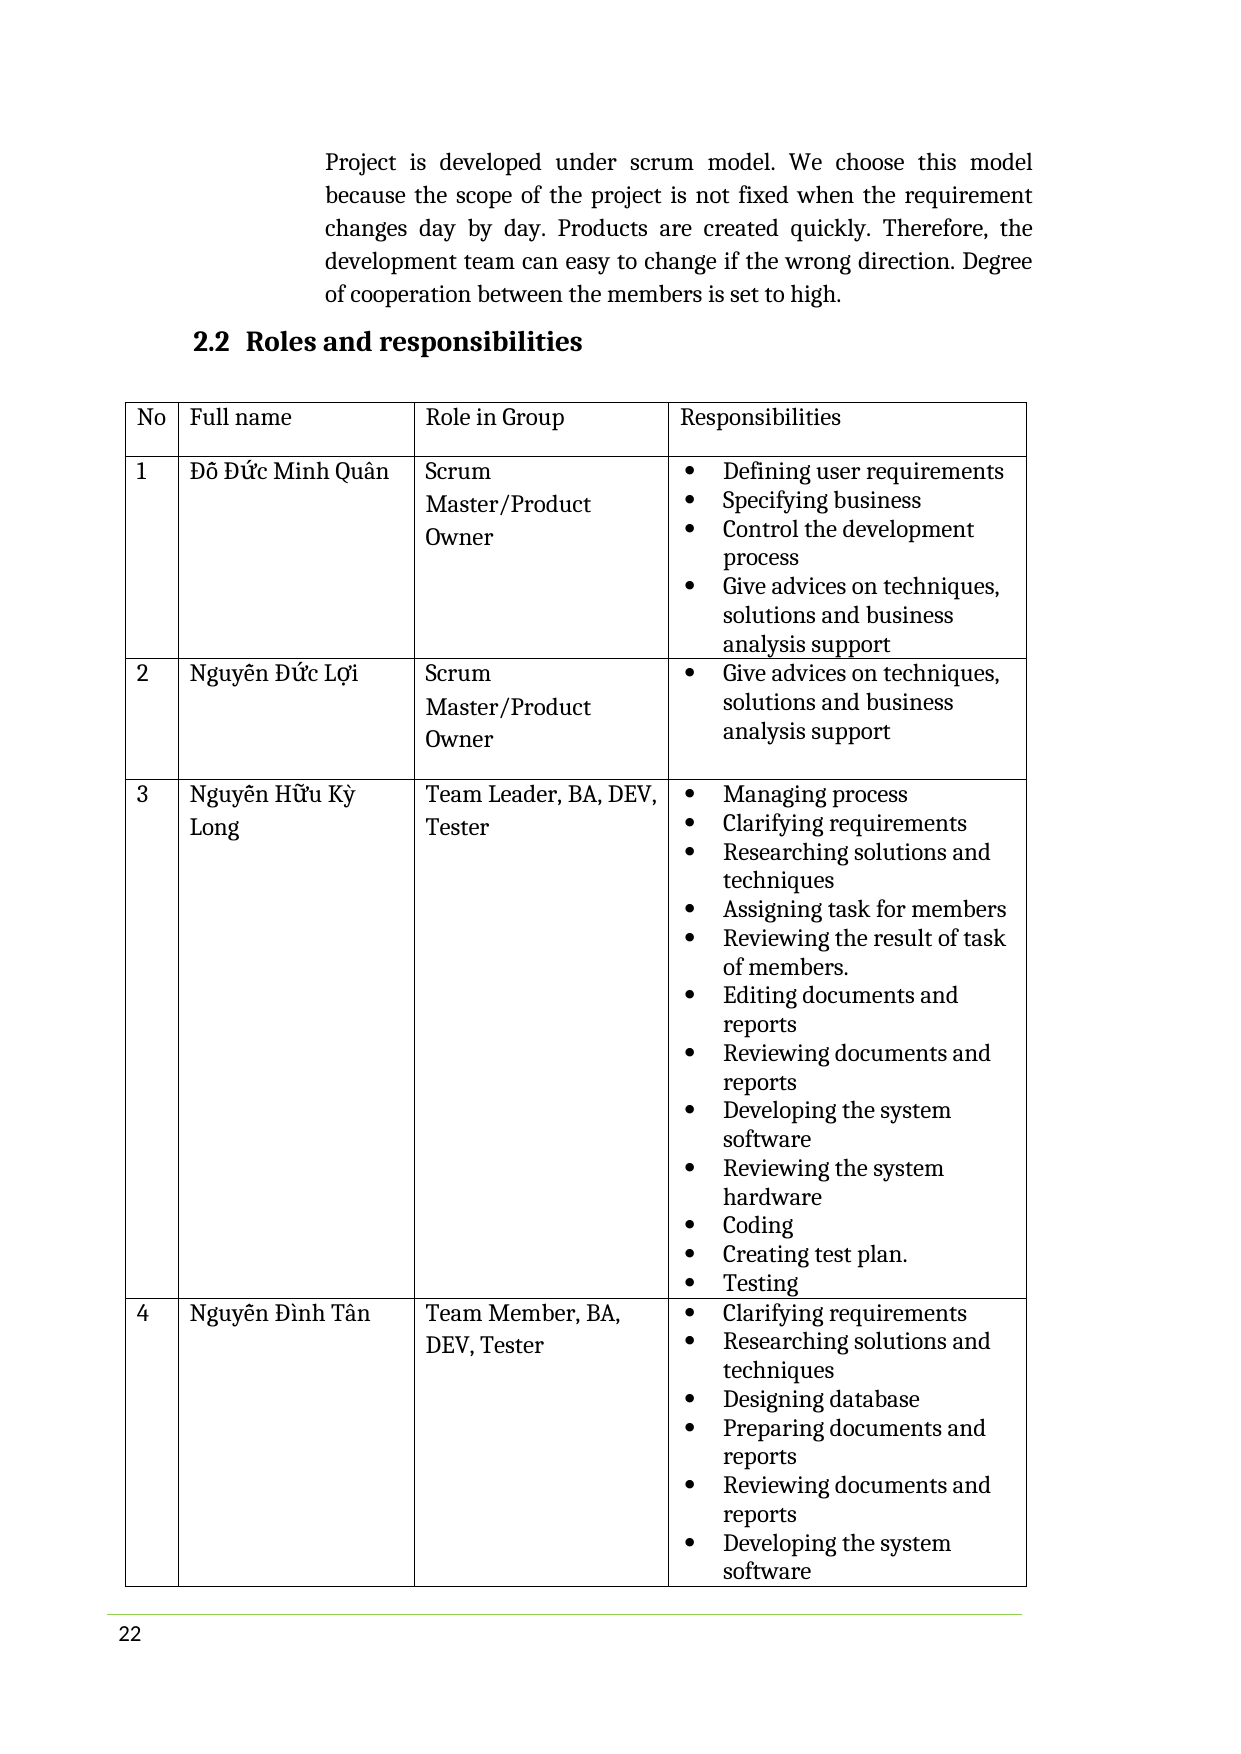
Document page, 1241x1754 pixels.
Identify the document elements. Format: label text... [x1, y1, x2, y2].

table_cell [415, 1299, 668, 1586]
table_cell Team Leader, BA, DEV, Tester [415, 780, 668, 1297]
text Project is developed under scrum model. We choose this model because the scope of the project is not fixed when the requirement changes day by day. Products are created quickly. Therefore, the development team can easy to change if the wrong direction. Degree of cooperation between the members is set to high. [325, 148, 1033, 308]
table_header Responsibilities [669, 403, 1026, 456]
table_cell Nguyễn Hữu Kỳ Long [179, 780, 414, 1297]
table_cell Scrum Master/Product Owner [415, 659, 668, 779]
table_cell 2 [126, 659, 178, 779]
table_cell Defining user requirements Specifying business Control the development process Give advices on techniques, solutions and business analysis support [669, 457, 1026, 658]
table_header No [126, 403, 178, 456]
subtitle Roles and responsibilities [193, 325, 1033, 359]
table_cell Scrum Master/Product Owner [415, 457, 668, 658]
table_header Full name [179, 403, 414, 456]
table_cell 4 [126, 1299, 178, 1586]
table_cell Nguyễn Đình Tân [179, 1299, 414, 1586]
table_header Role in Group [415, 403, 668, 456]
table_cell 3 [126, 780, 178, 1297]
table_cell Nguyễn Đức Lợi [179, 659, 414, 779]
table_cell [669, 1299, 1026, 1586]
table_cell Managing process Clarifying requirements Researching solutions and techniques Assigning task for members Reviewing the result of task of members. Editing documents and reports Reviewing documents and reports Developing the system software Reviewing the system hardware Coding Creating test plan. Testing [669, 780, 1026, 1297]
table_cell 1 [126, 457, 178, 658]
table_cell Đỗ Đức Minh Quân [179, 457, 414, 658]
table_cell Give advices on techniques, solutions and business analysis support [669, 659, 1026, 779]
